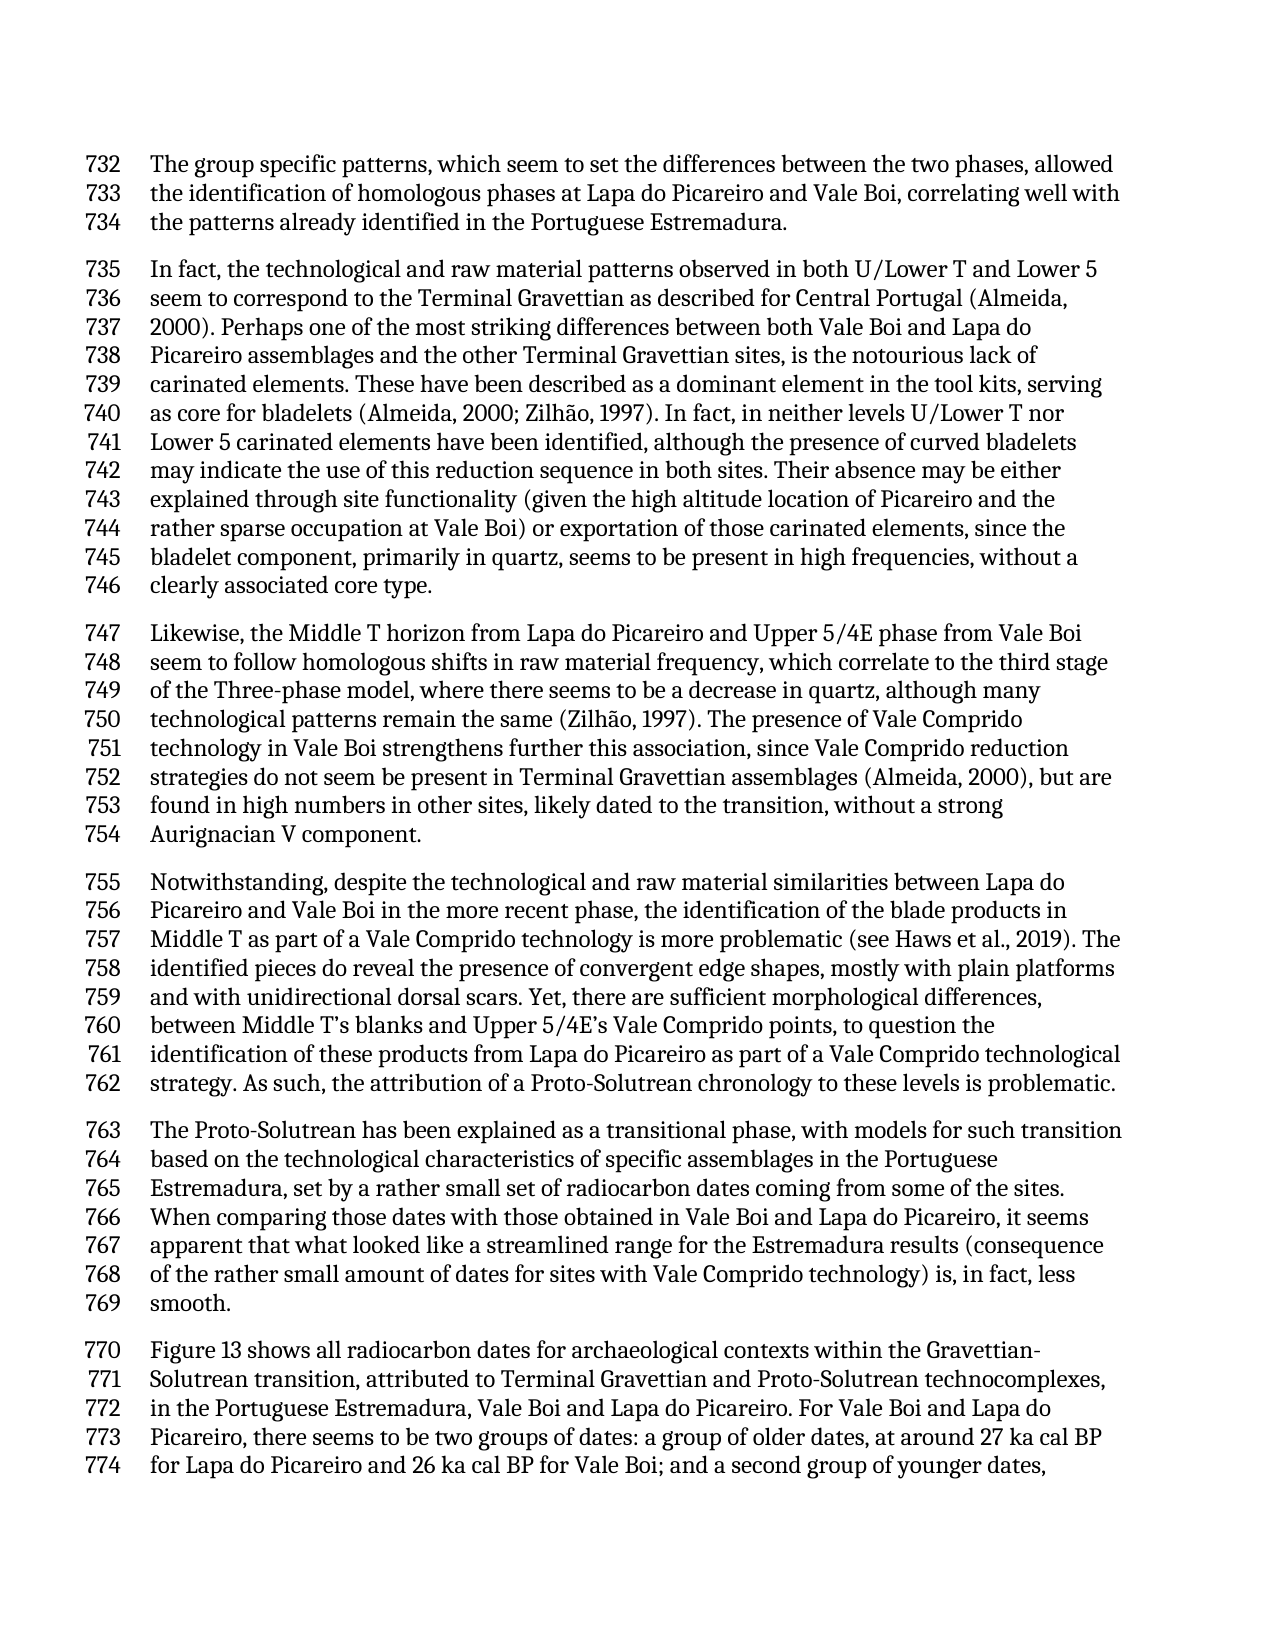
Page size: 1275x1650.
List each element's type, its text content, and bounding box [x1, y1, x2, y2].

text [150, 1336, 1125, 1480]
text The group specific patterns, which seem to set the differences between the two phases, allowed the identification of homologous phases at Lapa do Picareiro and Vale Boi, correlating well with the patterns already identified in the Portuguese Estremadura. [150, 150, 1125, 236]
text The Proto-Solutrean has been explained as a transitional phase, with models for such transition based on the technological characteristics of specific assemblages in the Portuguese Estremadura, set by a rather small set of radiocarbon dates coming from some of the sites. When comparing those dates with those obtained in Vale Boi and Lapa do Picareiro, it seems apparent that what looked like a streamlined range for the Estremadura results (consequence of the rather small amount of dates for sites with Vale Comprido technology) is, in fact, less smooth. [150, 1116, 1125, 1317]
text Notwithstanding, despite the technological and raw material similarities between Lapa do Picareiro and Vale Boi in the more recent phase, the identification of the blade products in Middle T as part of a Vale Comprido technology is more problematic (see Haws et al., 2019). The identified pieces do reveal the presence of convergent edge shapes, mostly with plain platforms and with unidirectional dorsal scars. Yet, there are sufficient morphological differences, between Middle T’s blanks and Upper 5/4E’s Vale Comprido points, to question the identification of these products from Lapa do Picareiro as part of a Vale Comprido technological strategy. As such, the attribution of a Proto-Solutrean chronology to these levels is problematic. [150, 867, 1125, 1097]
text In fact, the technological and raw material patterns observed in both U/Lower T and Lower 5 seem to correspond to the Terminal Gravettian as described for Central Portugal (Almeida, 2000). Perhaps one of the most striking differences between both Vale Boi and Lapa do Picareiro assemblages and the other Terminal Gravettian sites, is the notourious lack of carinated elements. These have been described as a dominant element in the tool kits, serving as core for bladelets (Almeida, 2000; Zilhão, 1997). In fact, in neither levels U/Lower T nor Lower 5 carinated elements have been identified, although the presence of curved bladelets may indicate the use of this reduction sequence in both sites. Their absence may be either explained through site functionality (given the high altitude location of Picareiro and the rather sparse occupation at Vale Boi) or exportation of those carinated elements, since the bladelet component, primarily in quartz, seems to be present in high frequencies, without a clearly associated core type. [150, 255, 1125, 600]
text Likewise, the Middle T horizon from Lapa do Picareiro and Upper 5/4E phase from Vale Boi seem to follow homologous shifts in raw material frequency, which correlate to the third stage of the Three-phase model, where there seems to be a decrease in quartz, although many technological patterns remain the same (Zilhão, 1997). The presence of Vale Comprido technology in Vale Boi strengthens further this association, since Vale Comprido reduction strategies do not seem be present in Terminal Gravettian assemblages (Almeida, 2000), but are found in high numbers in other sites, likely dated to the transition, without a strong Aurignacian V component. [150, 619, 1125, 849]
